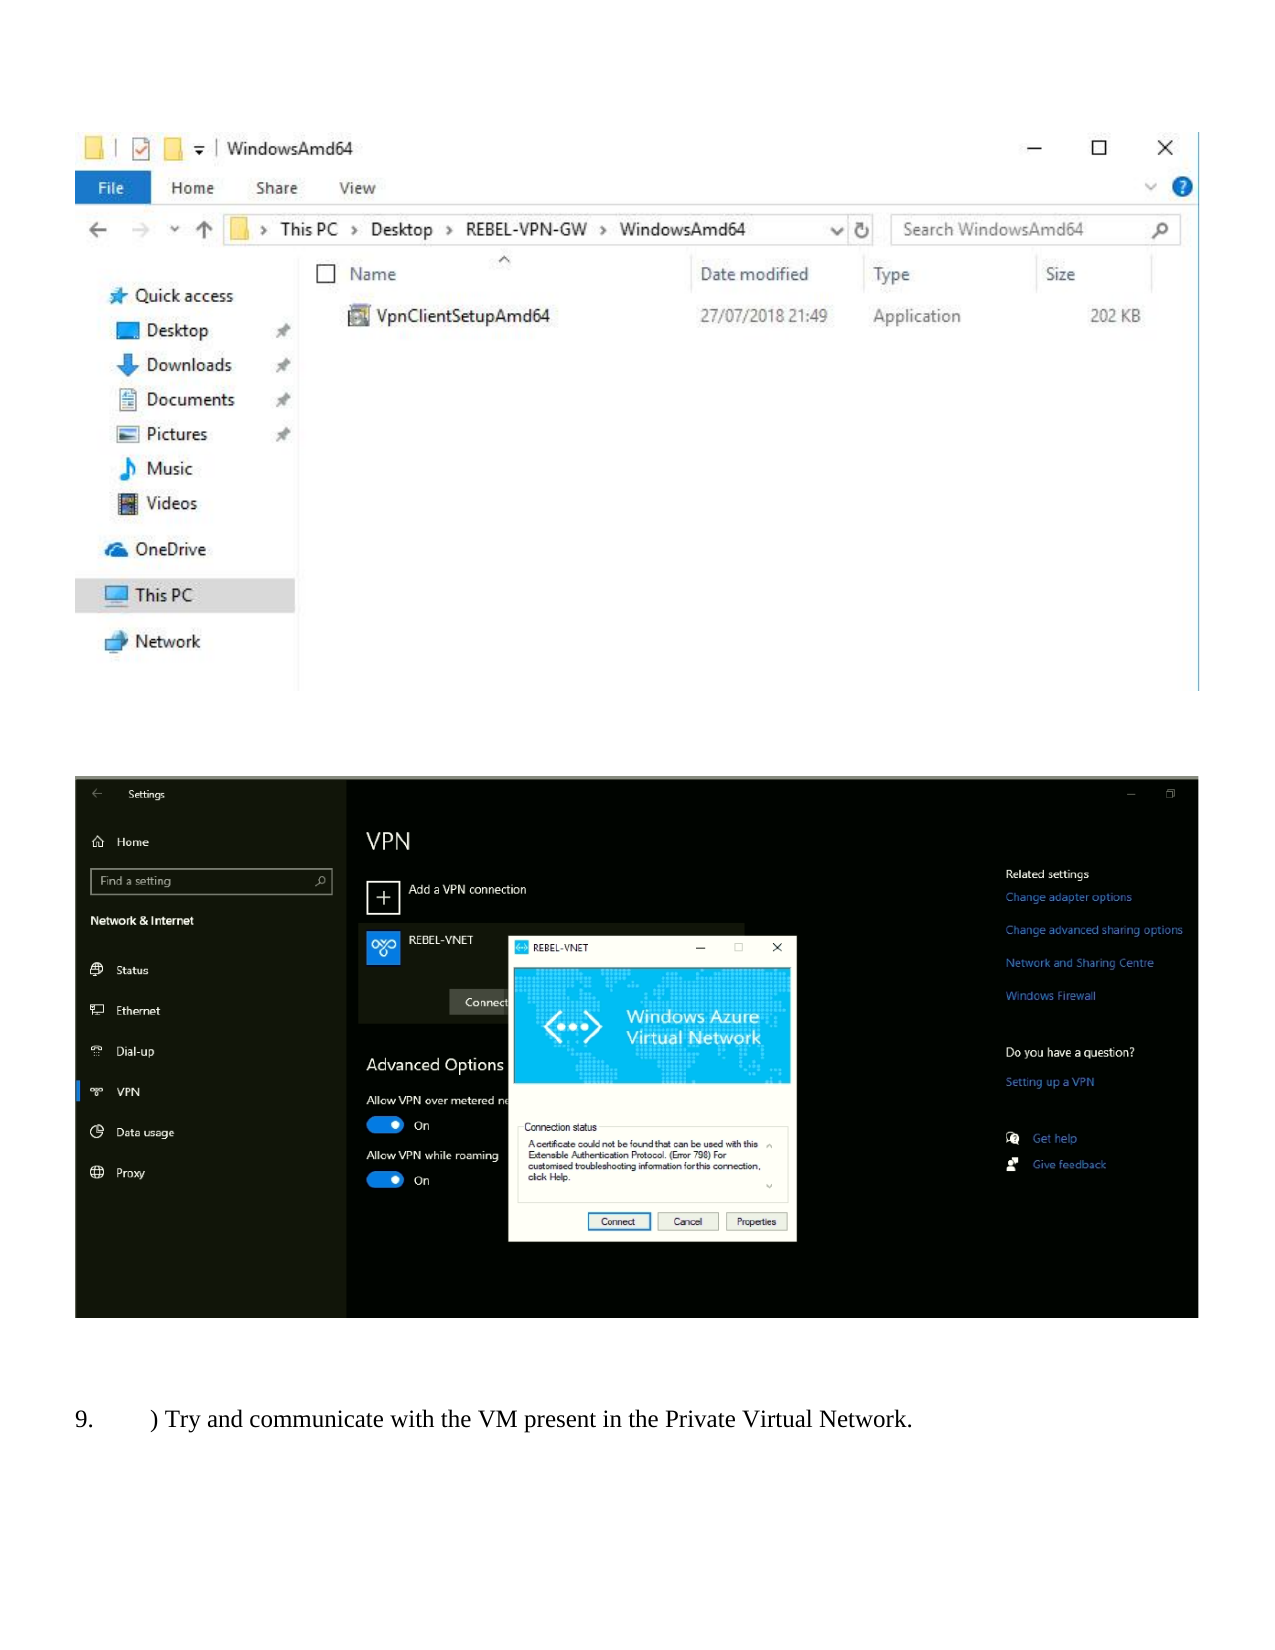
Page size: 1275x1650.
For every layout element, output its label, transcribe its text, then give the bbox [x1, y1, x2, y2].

list ) Try and communicate with the VM present in the Private Virtual Network. [75, 1404, 1200, 1433]
picture [75, 776, 1199, 1318]
picture [75, 132, 1200, 691]
